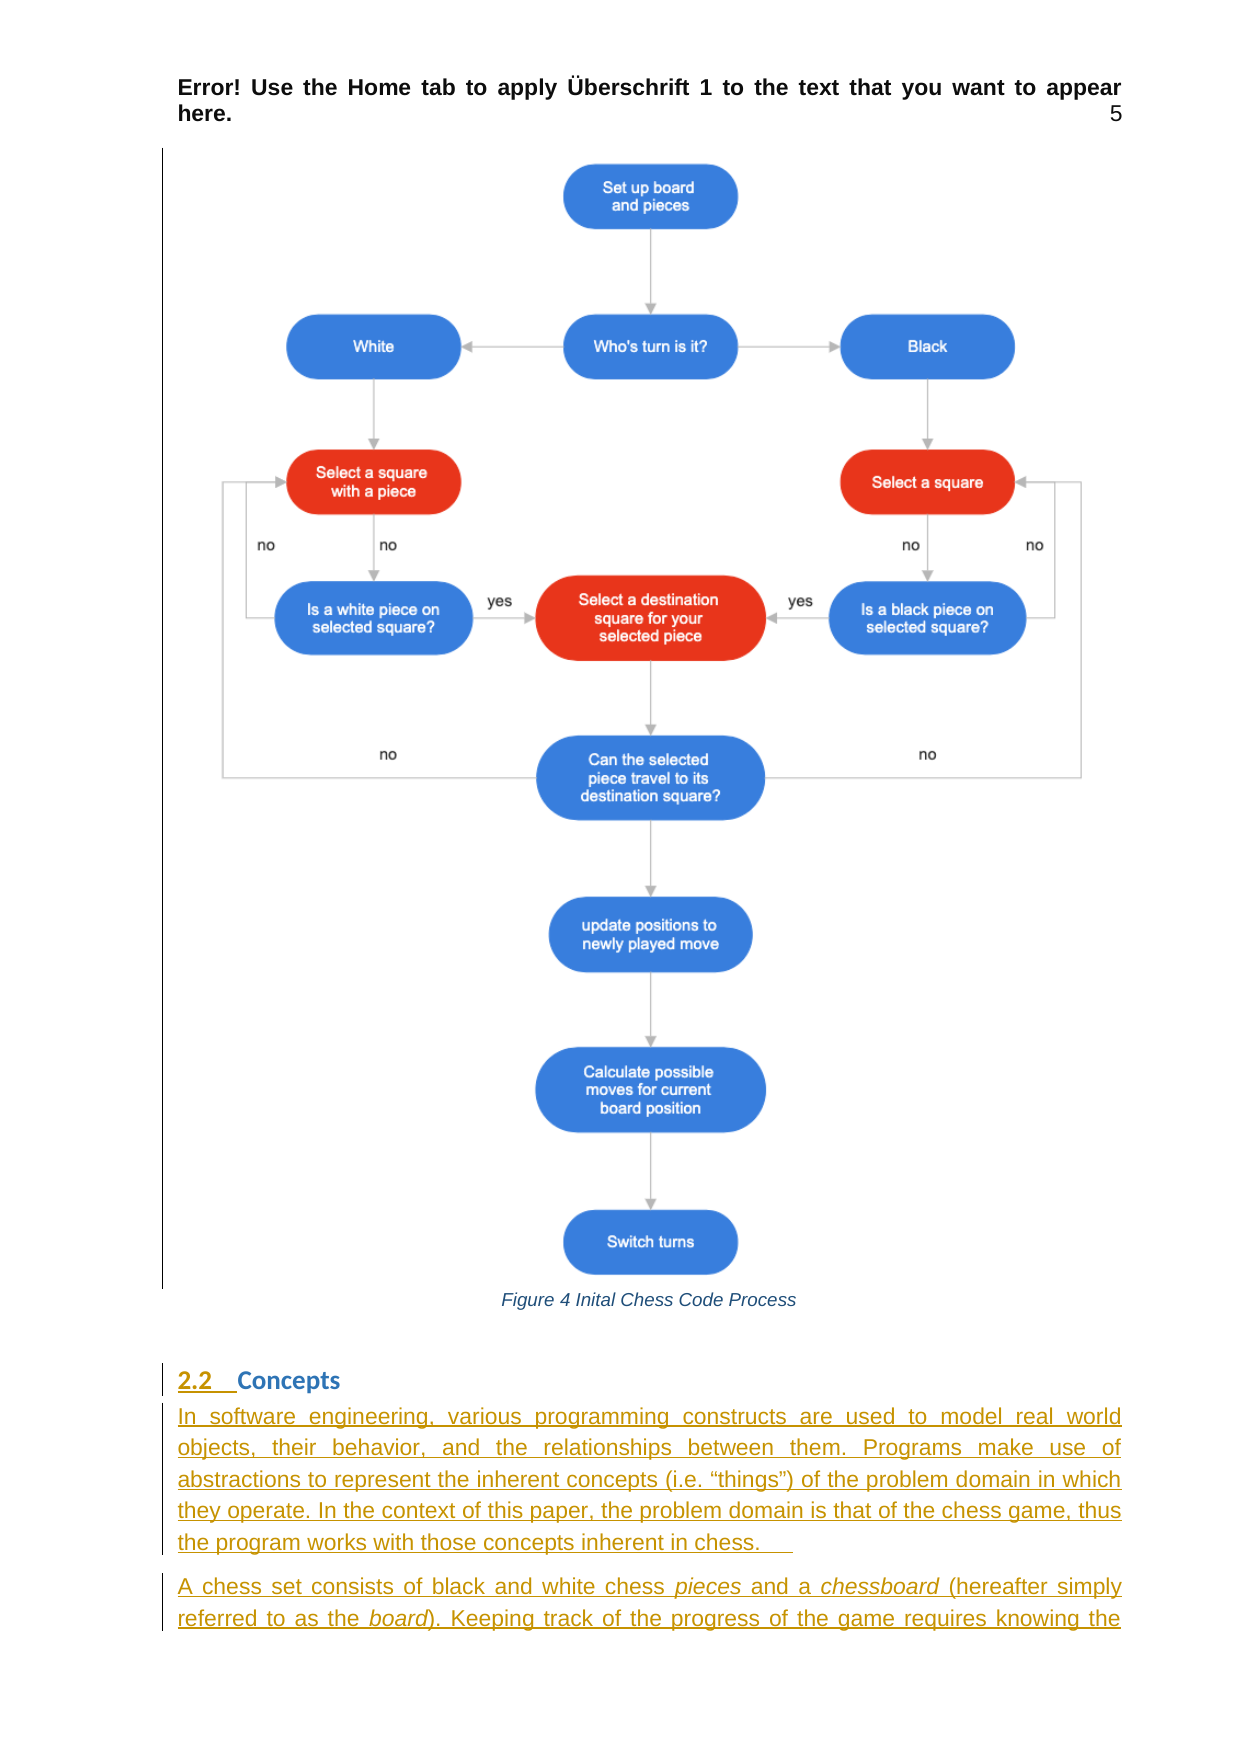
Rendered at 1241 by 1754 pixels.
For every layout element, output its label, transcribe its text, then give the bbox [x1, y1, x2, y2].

subtitle Concepts [177, 1363, 1122, 1396]
picture [194, 147, 1105, 1290]
